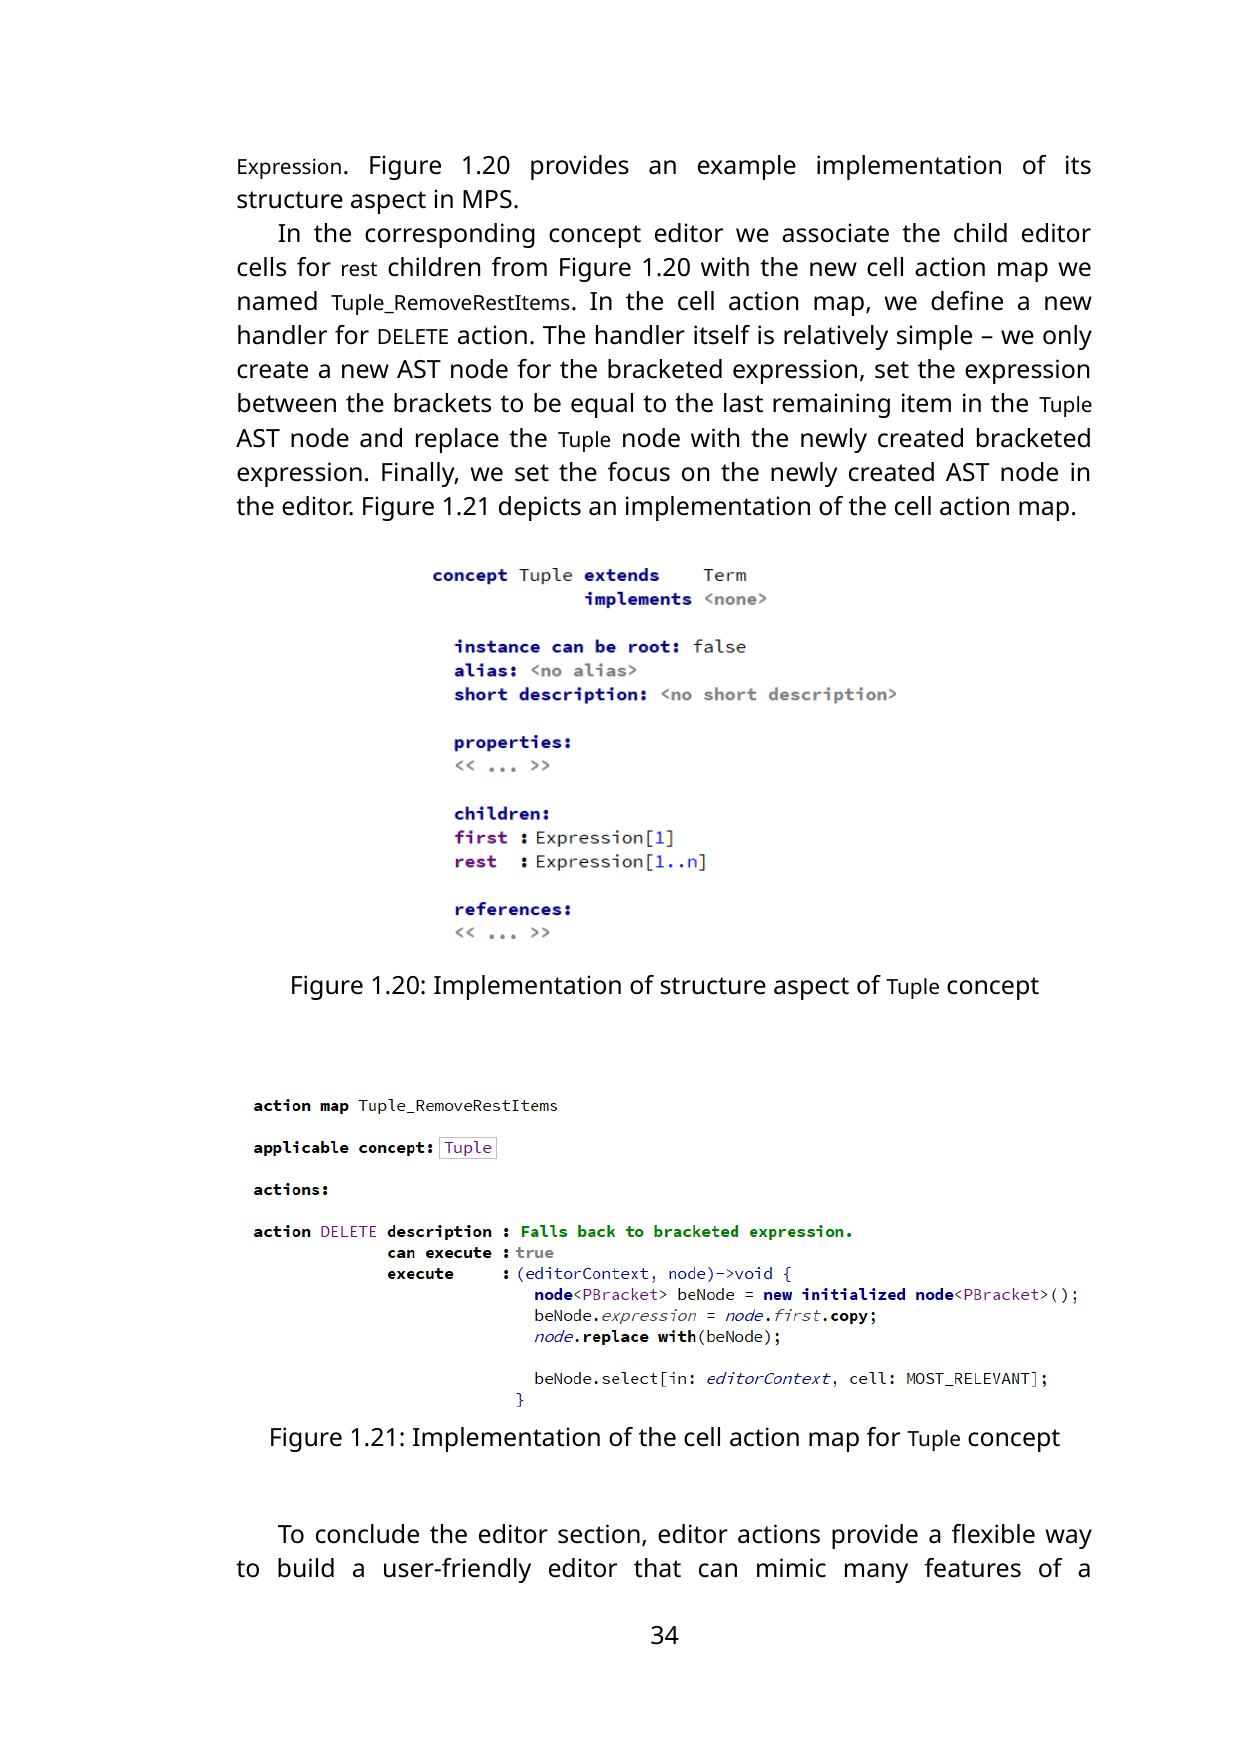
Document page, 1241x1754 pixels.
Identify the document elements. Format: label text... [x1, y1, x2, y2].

picture [253, 1099, 1076, 1407]
text In the corresponding concept editor we associate the child editor cells for rest children from Figure 1.20 with the new cell action map we named Tuple_RemoveRestItems. In the cell action map, we define a new handler for DELETE action. The handler itself is relatively simple – we only create a new AST node for the bracketed expression, set the expression between the brackets to be equal to the last remaining item in the Tuple AST node and replace the Tuple node with the newly created bracketed expression. Finally, we set the focus on the newly created AST node in the editor. Figure 1.21 depicts an implementation of the cell action map. [236, 216, 1092, 522]
picture [432, 568, 897, 939]
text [236, 1517, 1092, 1585]
text Figure 1.20: Implementation of structure aspect of Tuple concept [236, 968, 1092, 1002]
text Figure 1.21: Implementation of the cell action map for Tuple concept [236, 1419, 1092, 1453]
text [236, 148, 1092, 216]
